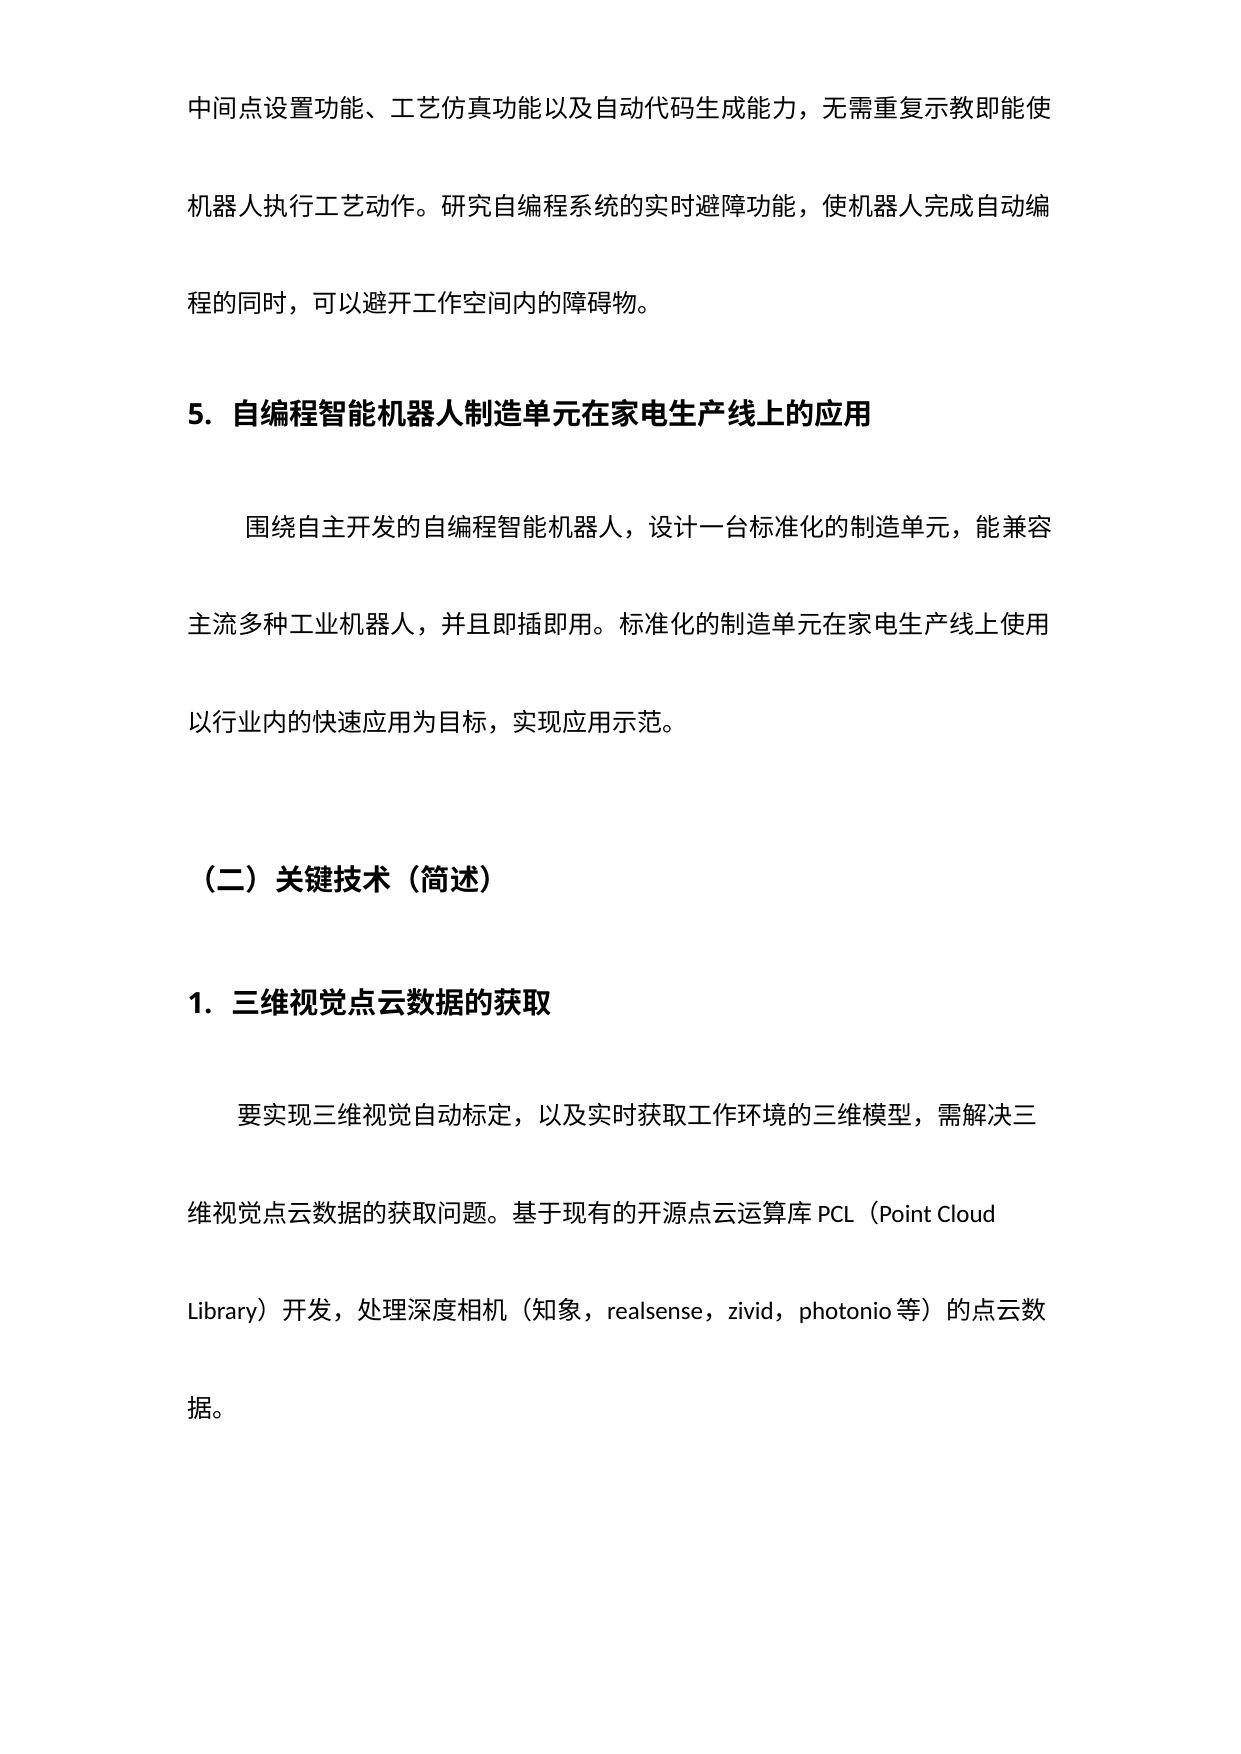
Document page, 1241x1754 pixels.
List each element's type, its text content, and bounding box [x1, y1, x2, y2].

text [187, 74, 1053, 334]
text 要实现三维视觉自动标定，以及实时获取工作环境的三维模型，需解决三维视觉点云数据的获取问题。基于现有的开源点云运算库PCL（Point Cloud Library）开发，处理深度相机（知象，realsense，zivid，photonio等）的点云数据。 [187, 1081, 1053, 1439]
text 围绕自主开发的自编程智能机器人，设计一台标准化的制造单元，能兼容主流多种工业机器人，并且即插即用。标准化的制造单元在家电生产线上使用，以行业内的快速应用为目标，实现应用示范。 [187, 493, 1053, 753]
subtitle 自编程智能机器人制造单元在家电生产线上的应用 [187, 379, 1053, 444]
subtitle 三维视觉点云数据的获取 [187, 968, 1053, 1033]
subtitle （二）关键技术（简述） [187, 846, 1053, 911]
